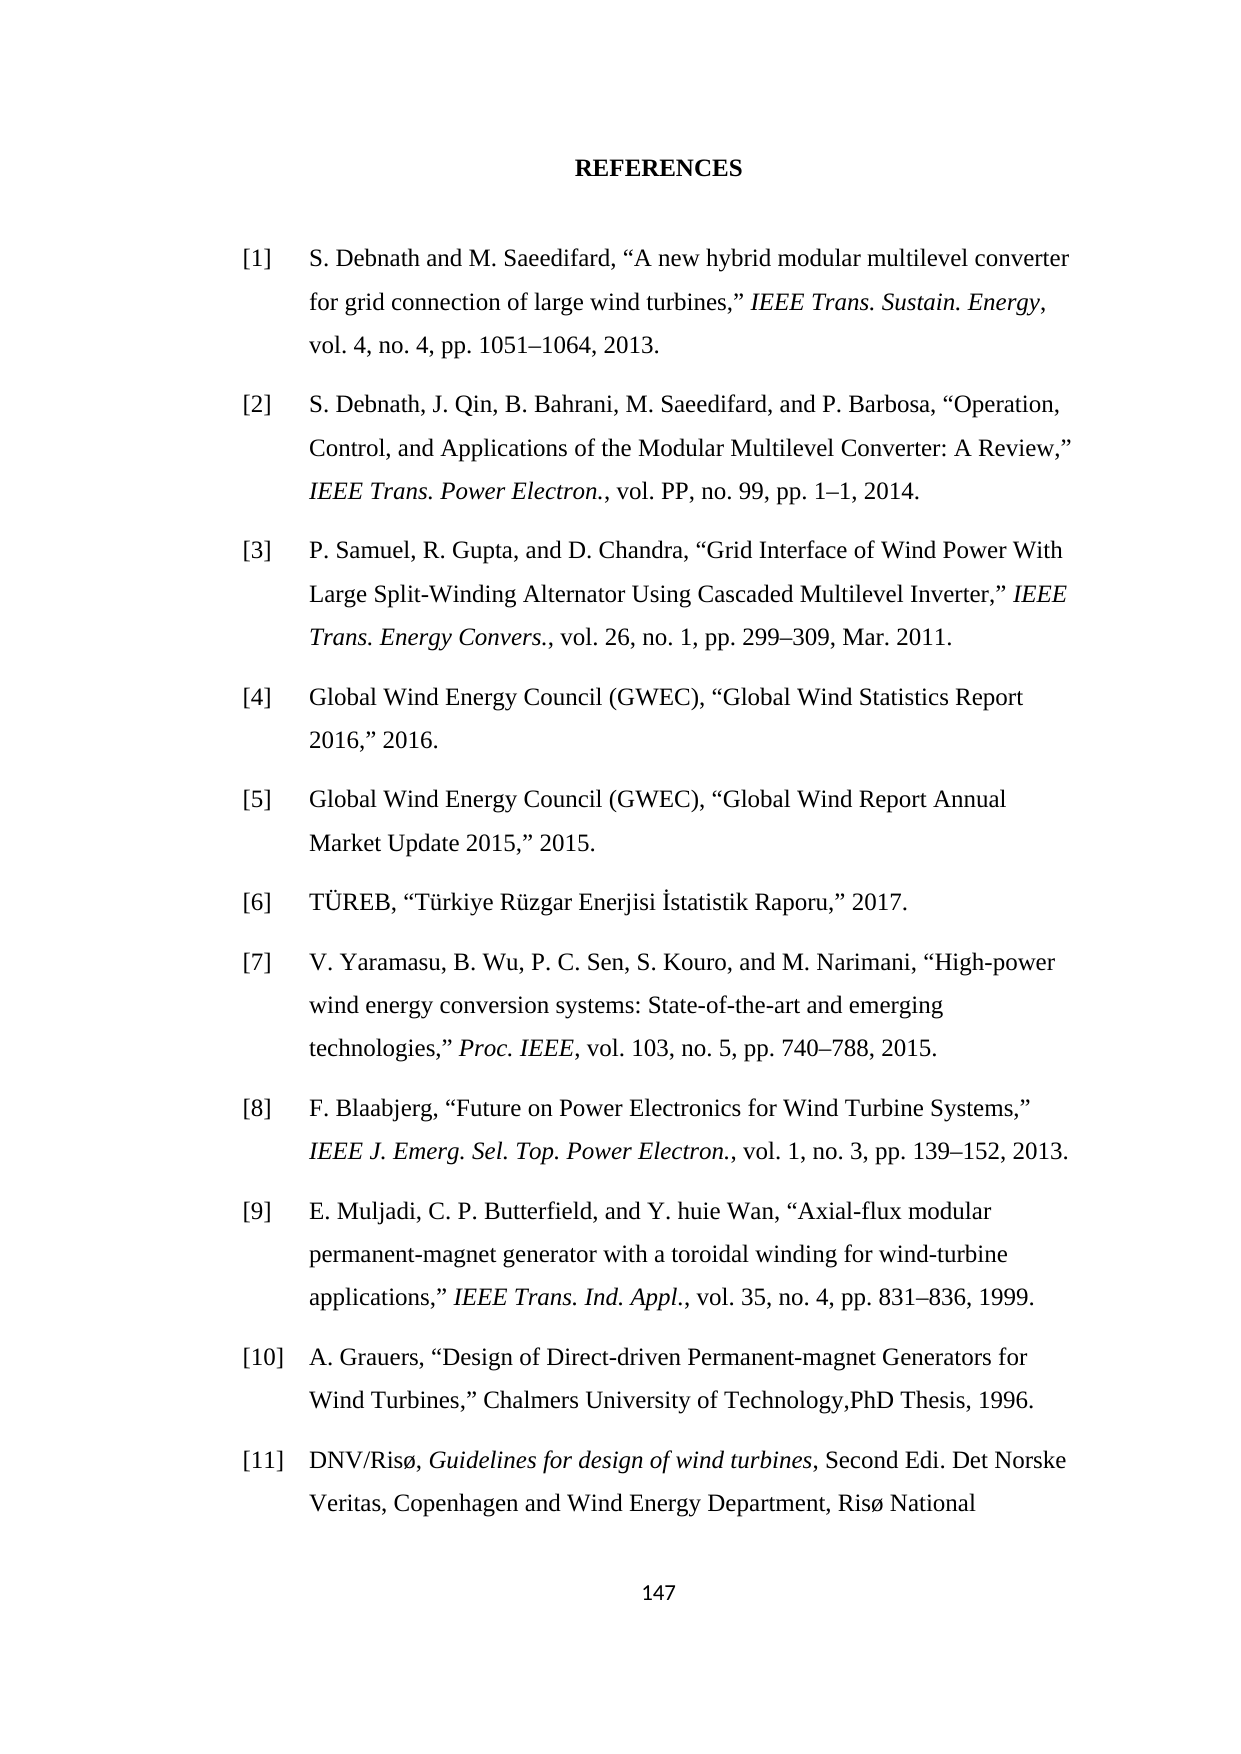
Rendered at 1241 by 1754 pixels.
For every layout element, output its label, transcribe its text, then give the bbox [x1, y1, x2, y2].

text [10] A. Grauers, “Design of Direct-driven Permanent-magnet Generators for Wind Turbines,” Chalmers University of Technology,PhD Thesis, 1996. [242, 1342, 1075, 1414]
text [8] F. Blaabjerg, “Future on Power Electronics for Wind Turbine Systems,” IEEE J. Emerg. Sel. Top. Power Electron., vol. 1, no. 3, pp. 139–152, 2013. [242, 1093, 1075, 1165]
text [9] E. Muljadi, C. P. Butterfield, and Y. huie Wan, “Axial-flux modular permanent-magnet generator with a toroidal winding for wind-turbine applications,” IEEE Trans. Ind. Appl., vol. 35, no. 4, pp. 831–836, 1999. [242, 1196, 1075, 1311]
text [7] V. Yaramasu, B. Wu, P. C. Sen, S. Kouro, and M. Narimani, “High-power wind energy conversion systems: State-of-the-art and emerging technologies,” Proc. IEEE, vol. 103, no. 5, pp. 740–788, 2015. [242, 947, 1075, 1062]
text [4] Global Wind Energy Council (GWEC), “Global Wind Statistics Report 2016,” 2016. [242, 682, 1075, 753]
text [6] TÜREB, “Türkiye Rüzgar Enerjisi İstatistik Raporu,” 2017. [242, 887, 1075, 916]
text [2] S. Debnath, J. Qin, B. Bahrani, M. Saeedifard, and P. Barbosa, “Operation, Control, and Applications of the Modular Multilevel Converter: A Review,” IEEE Trans. Power Electron., vol. PP, no. 99, pp. 1–1, 2014. [242, 389, 1075, 504]
text REFERENCES [242, 153, 1075, 182]
text [5] Global Wind Energy Council (GWEC), “Global Wind Report Annual Market Update 2015,” 2015. [242, 784, 1075, 856]
text [1] S. Debnath and M. Saeedifard, “A new hybrid modular multilevel converter for grid connection of large wind turbines,” IEEE Trans. Sustain. Energy, vol. 4, no. 4, pp. 1051–1064, 2013. [242, 243, 1075, 358]
text [3] P. Samuel, R. Gupta, and D. Chandra, “Grid Interface of Wind Power With Large Split-Winding Alternator Using Cascaded Multilevel Inverter,” IEEE Trans. Energy Convers., vol. 26, no. 1, pp. 299–309, Mar. 2011. [242, 536, 1075, 651]
